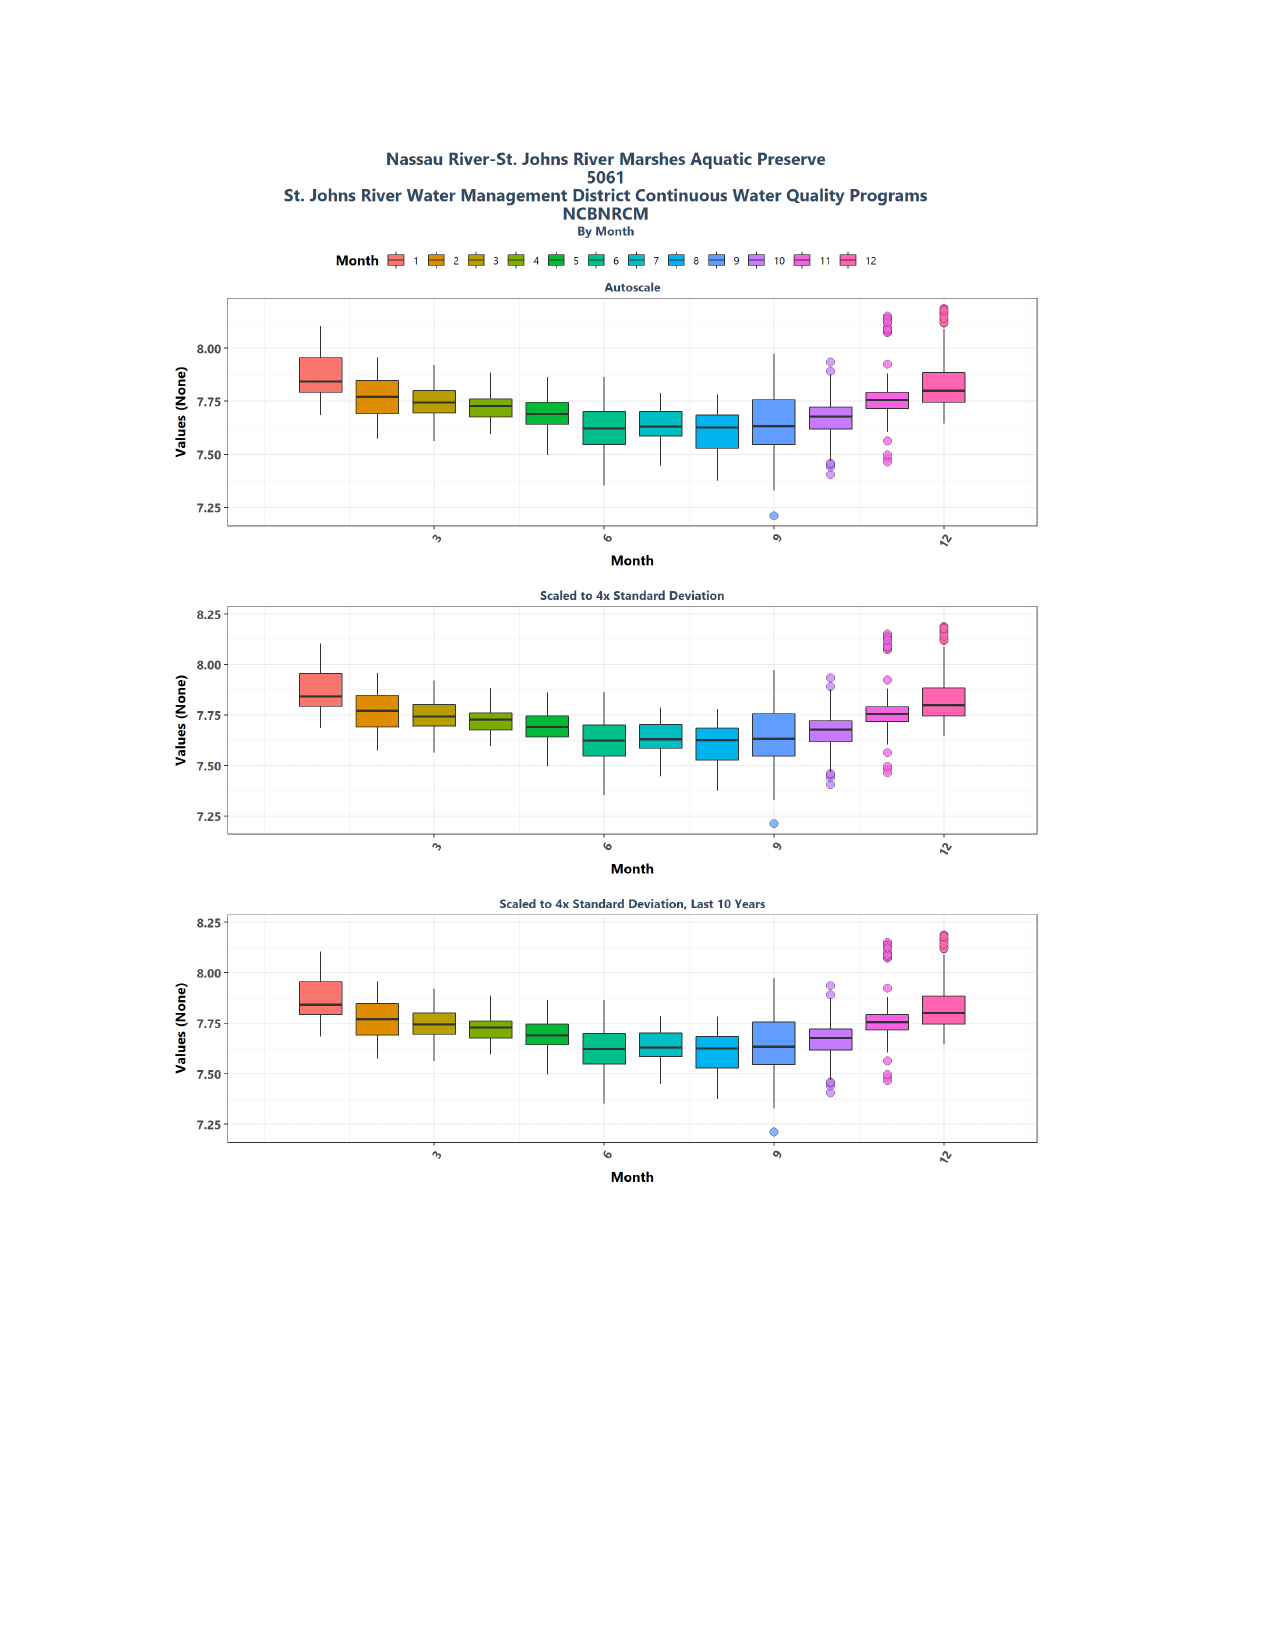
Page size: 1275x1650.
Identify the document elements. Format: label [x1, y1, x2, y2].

picture [168, 150, 1044, 1200]
